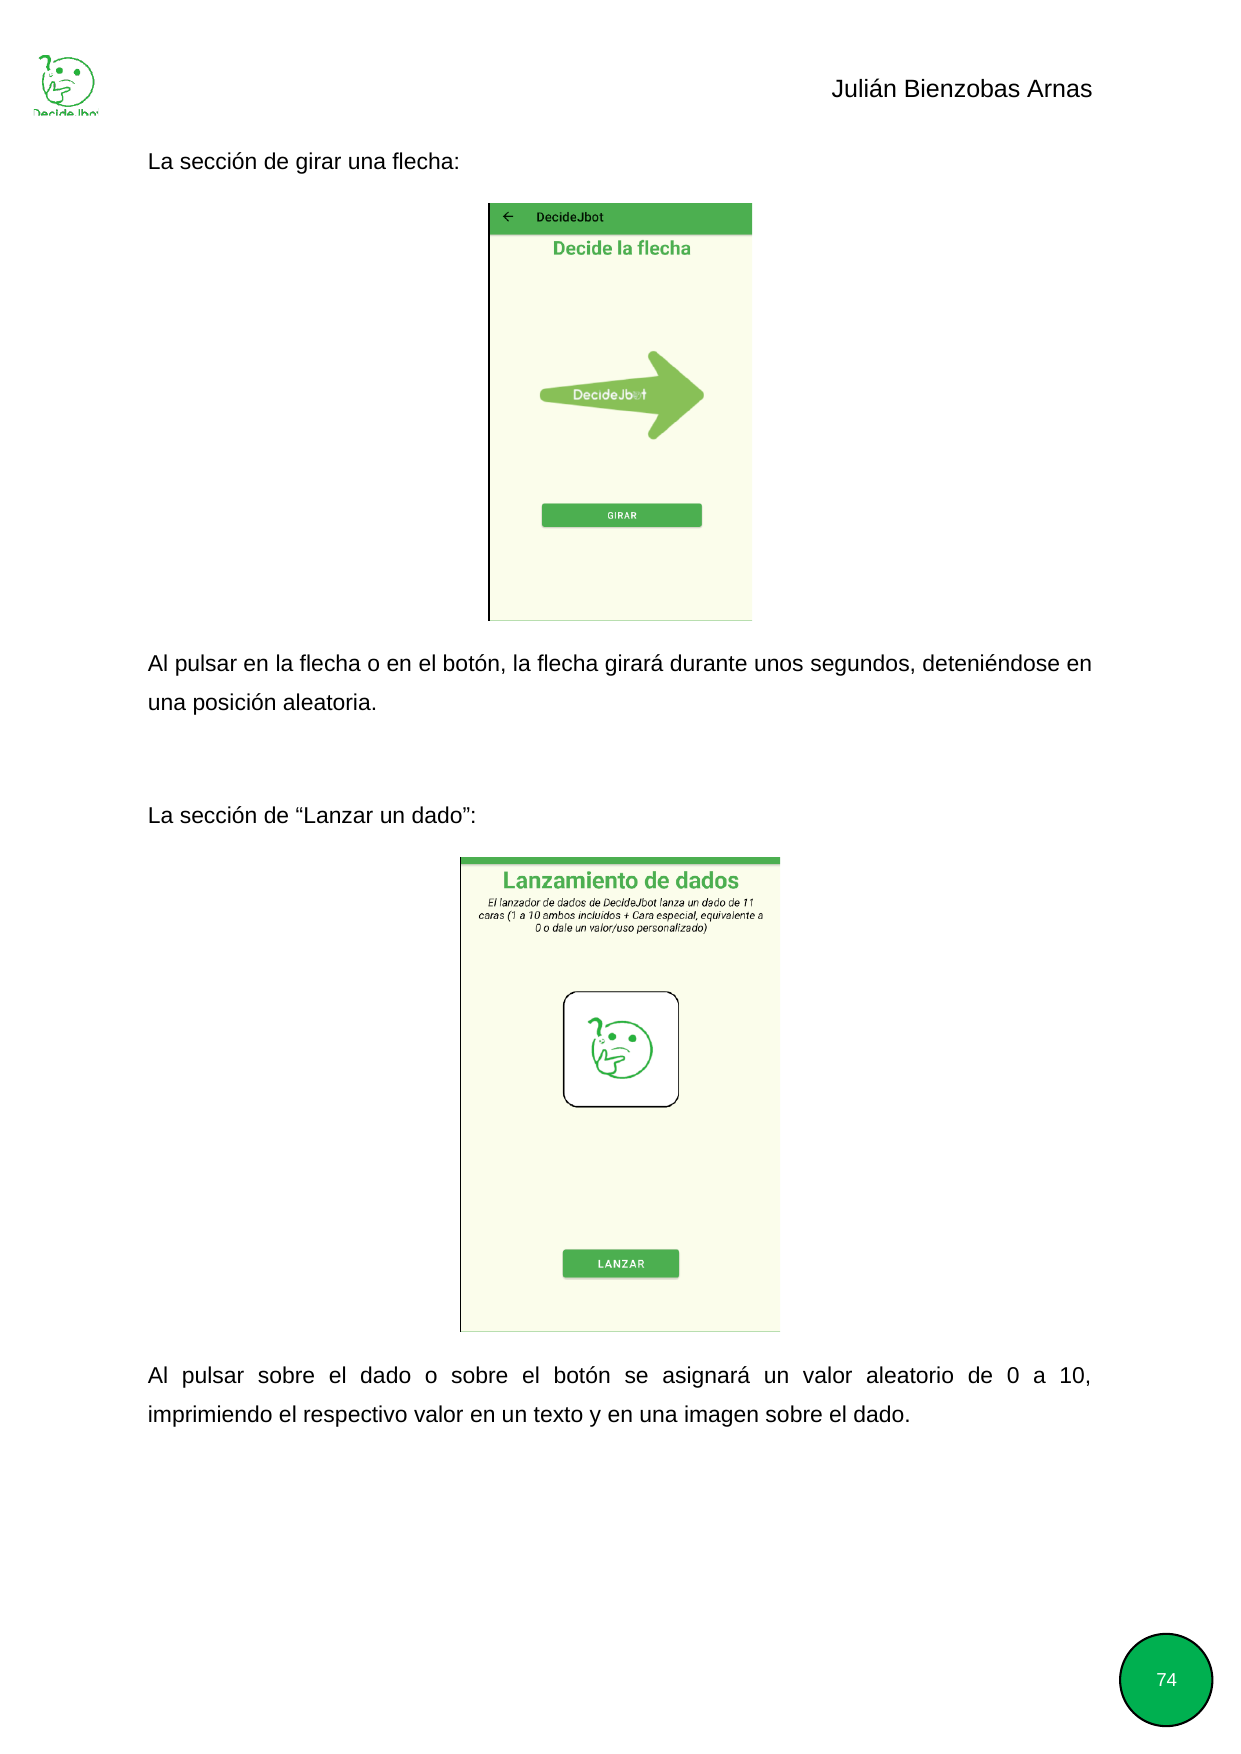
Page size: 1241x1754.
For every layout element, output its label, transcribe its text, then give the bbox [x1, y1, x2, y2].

text La sección de girar una flecha: [148, 148, 1092, 174]
text Al pulsar sobre el dado o sobre el botón se asignará un valor aleatorio de 0 a 10, imprimiendo el respectivo valor en un texto y en una imagen sobre el dado. [148, 1362, 1092, 1428]
text La sección de “Lanzar un dado”: [148, 802, 1092, 828]
picture [32, 55, 99, 114]
picture [460, 857, 780, 1332]
picture [488, 203, 753, 621]
text Al pulsar en la flecha o en el botón, la flecha girará durante unos segundos, deteniéndose en una posición aleatoria. [148, 650, 1092, 716]
